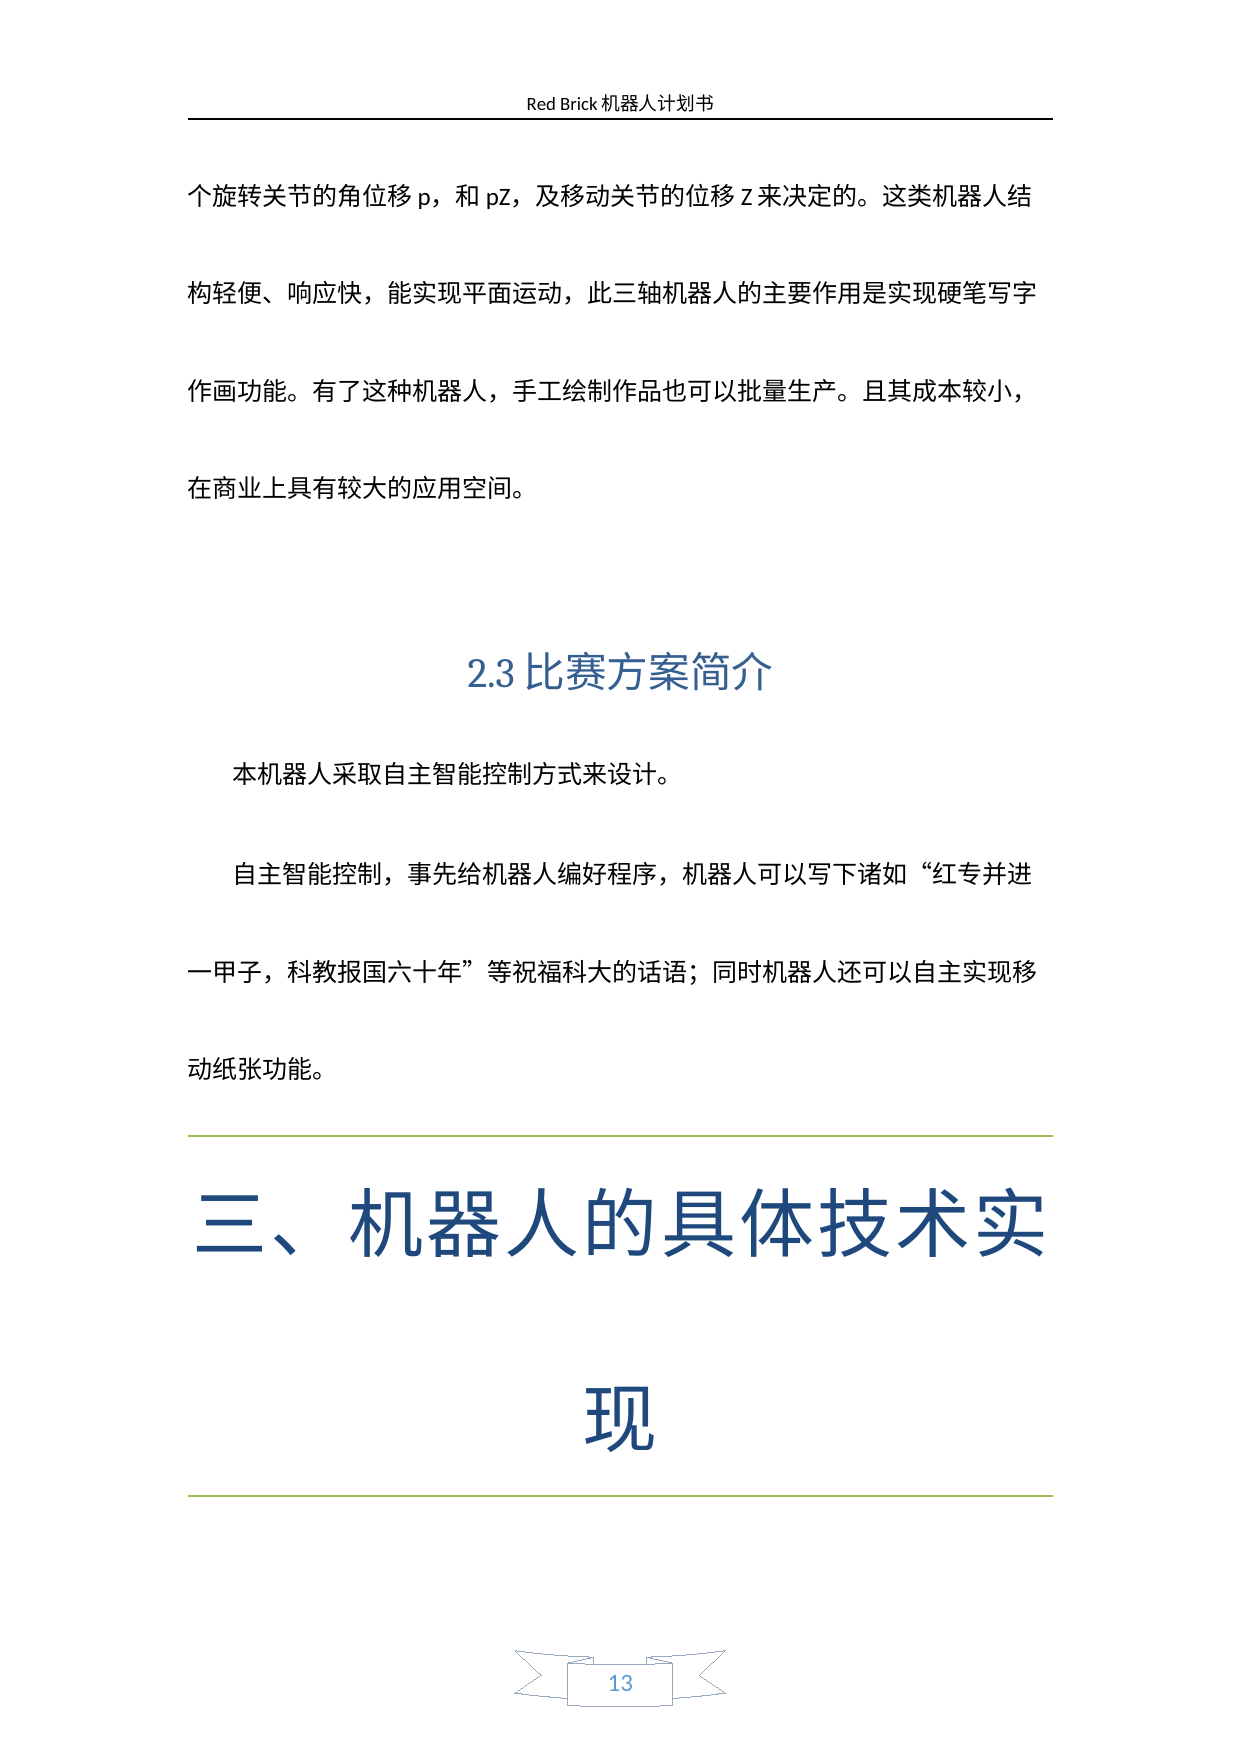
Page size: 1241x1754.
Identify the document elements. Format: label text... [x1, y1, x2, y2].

title 三、机器人的具体技术实现 [187, 1136, 1053, 1497]
text 自主智能控制，事先给机器人编好程序，机器人可以写下诸如“红专并进一甲子，科教报国六十年”等祝福科大的话语；同时机器人还可以自主实现移动纸张功能。 [187, 840, 1053, 1100]
subtitle 2.3比赛方案简介 [187, 637, 1053, 702]
text 本机器人采取自主智能控制方式来设计。 [187, 741, 1053, 806]
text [187, 162, 1053, 519]
